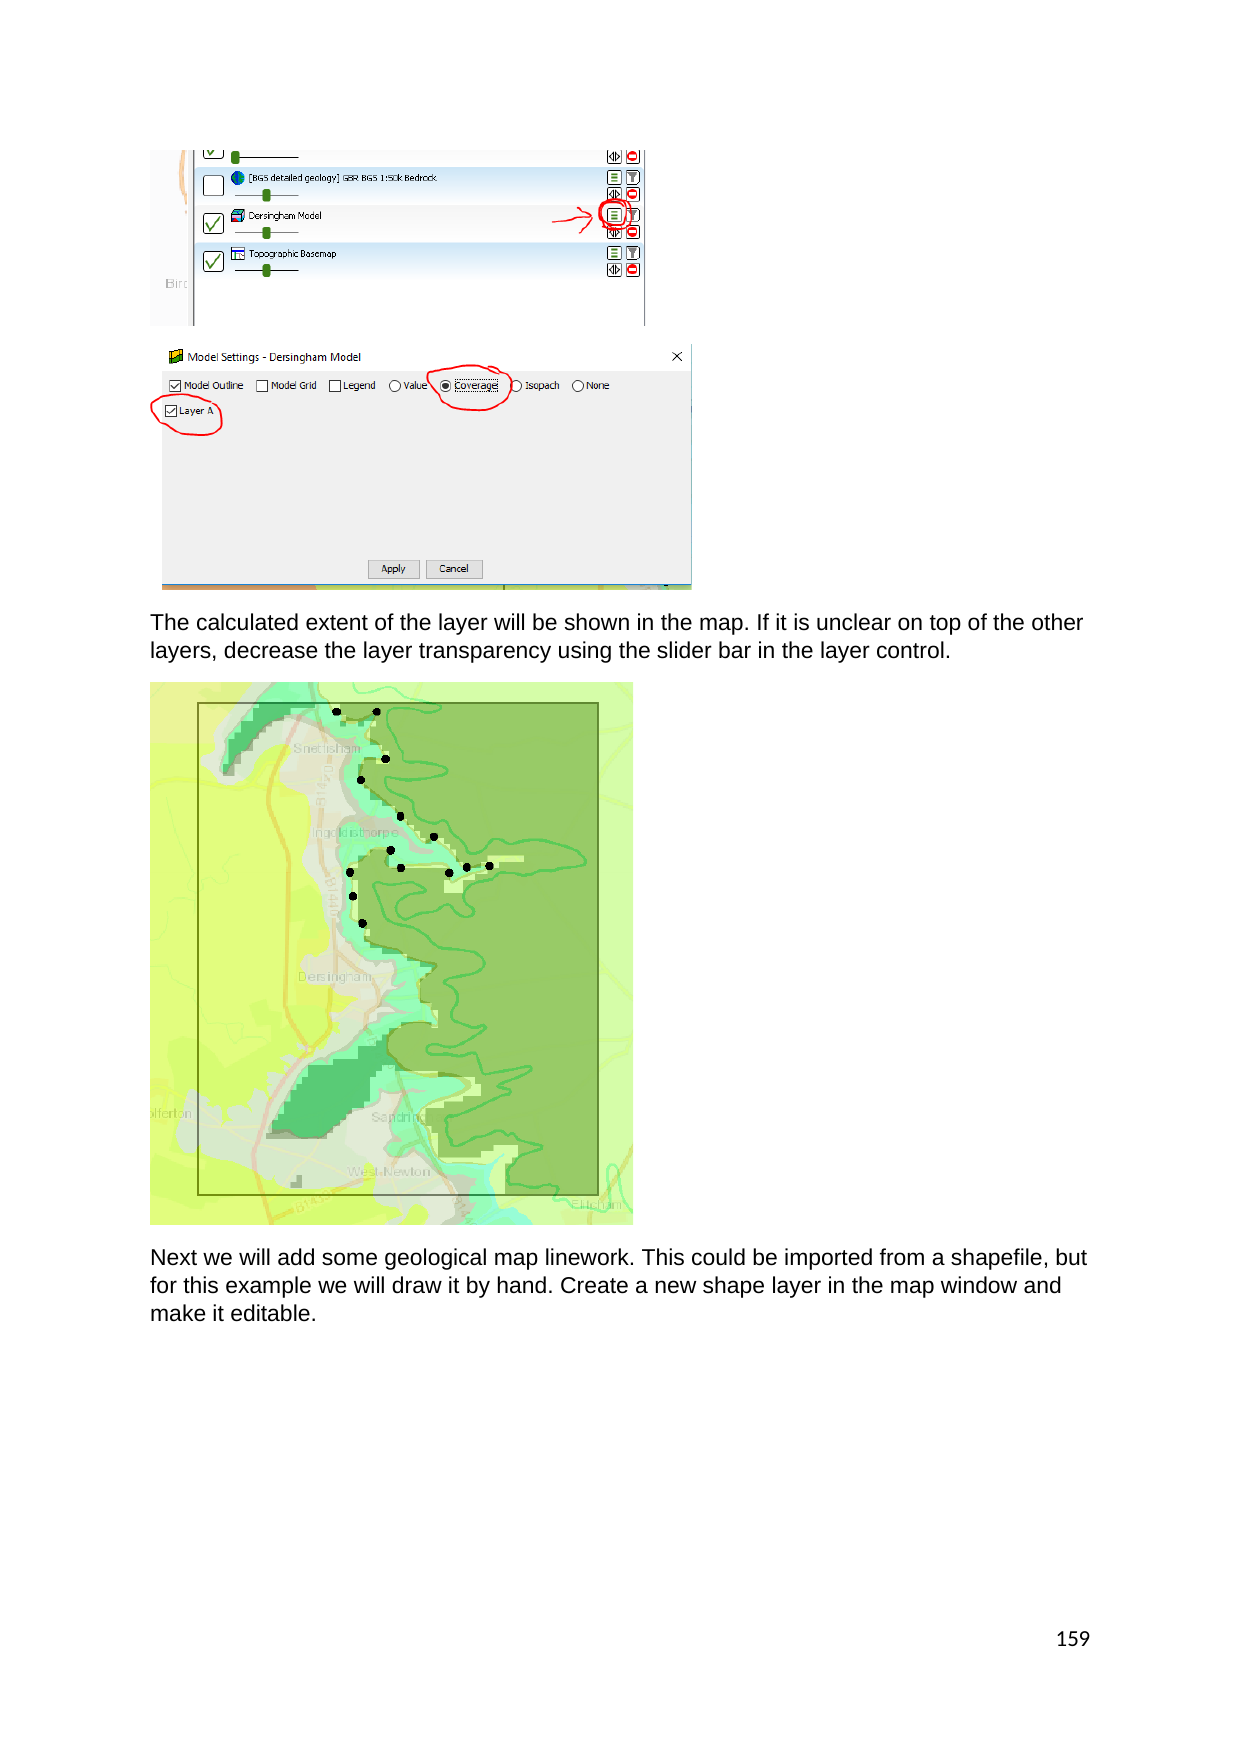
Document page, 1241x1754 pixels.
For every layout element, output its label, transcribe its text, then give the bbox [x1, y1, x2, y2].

text The calculated extent of the layer will be shown in the map. If it is unclear on top of the other layers, decrease the layer transparency using the slider bar in the layer control. [150, 609, 1090, 663]
picture [150, 150, 646, 326]
text Next we will add some geological map linework. This could be imported from a shapefile, but for this example we will draw it by hand. Create a new shape layer in the map window and make it editable. [150, 1243, 1090, 1327]
picture [150, 344, 692, 590]
picture [150, 682, 634, 1225]
